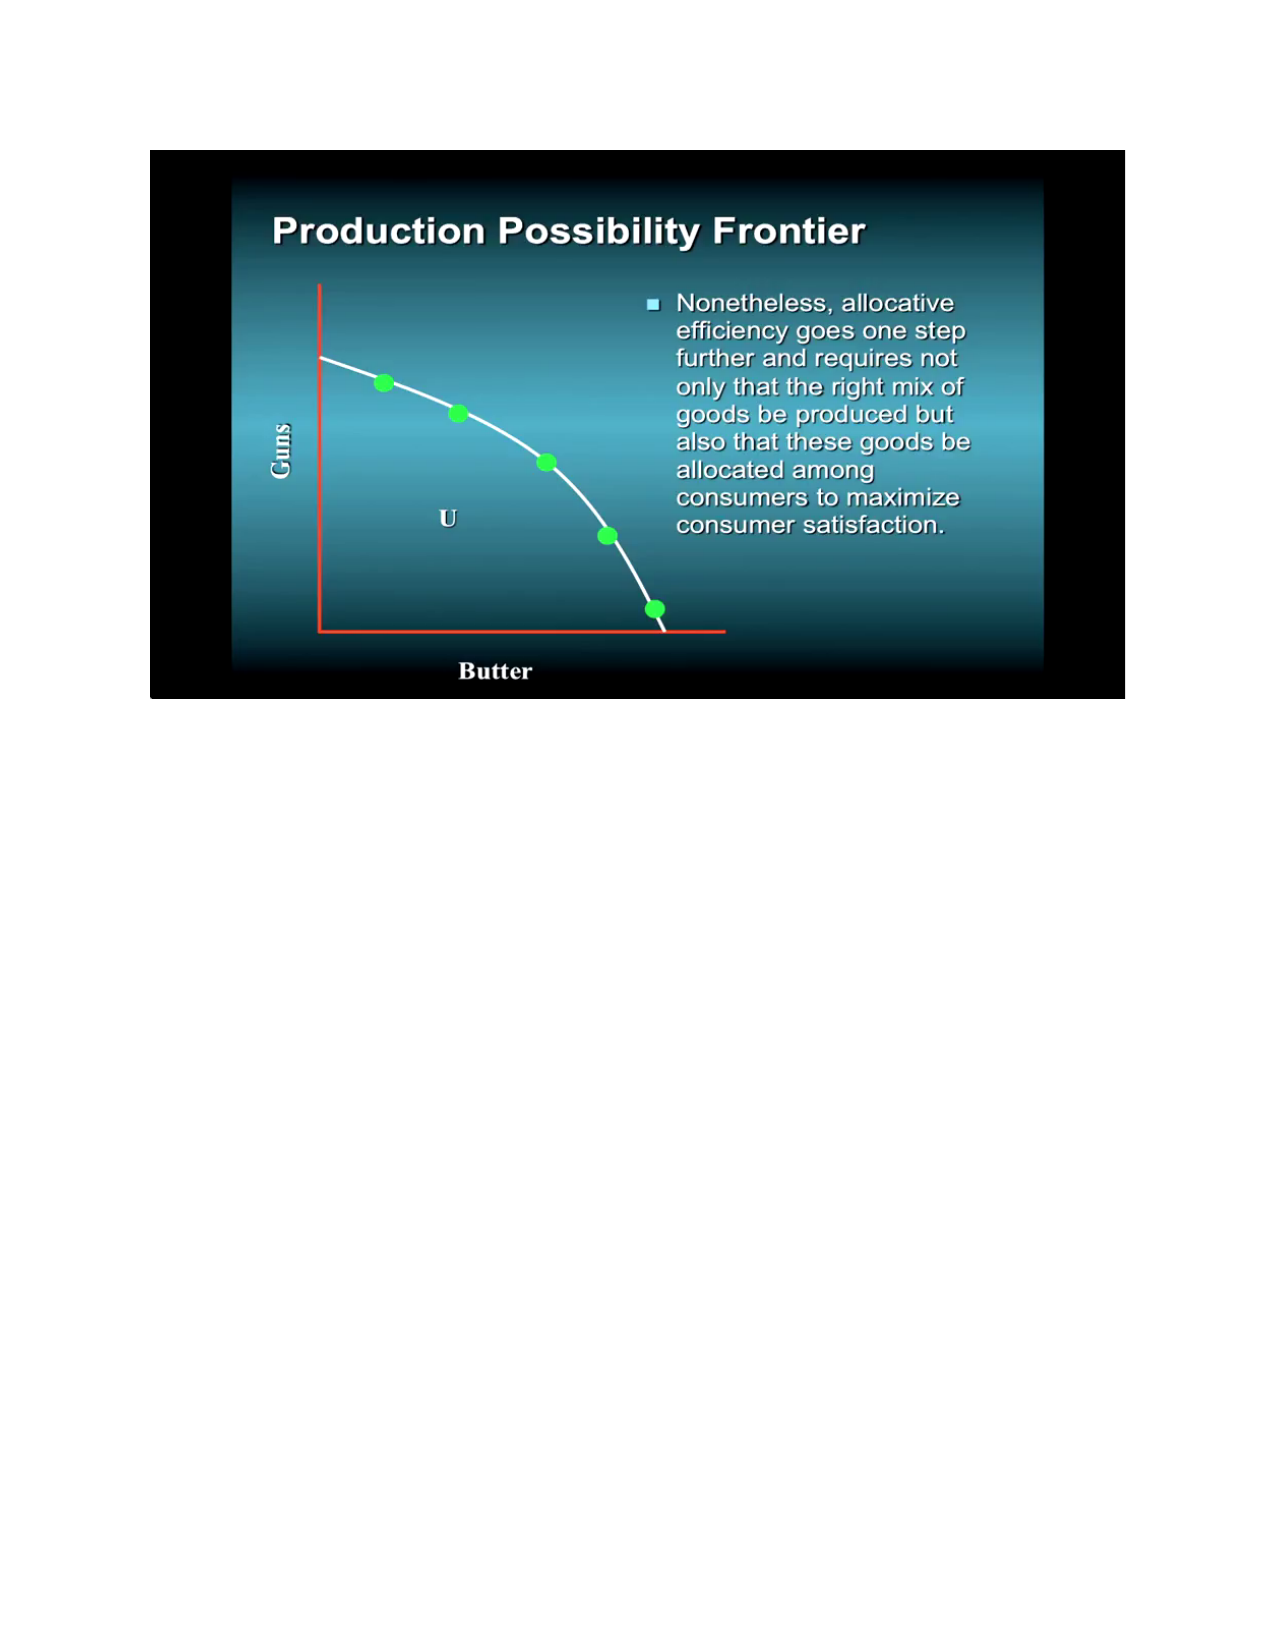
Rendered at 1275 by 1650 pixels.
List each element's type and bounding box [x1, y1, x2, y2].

picture [150, 150, 1125, 699]
